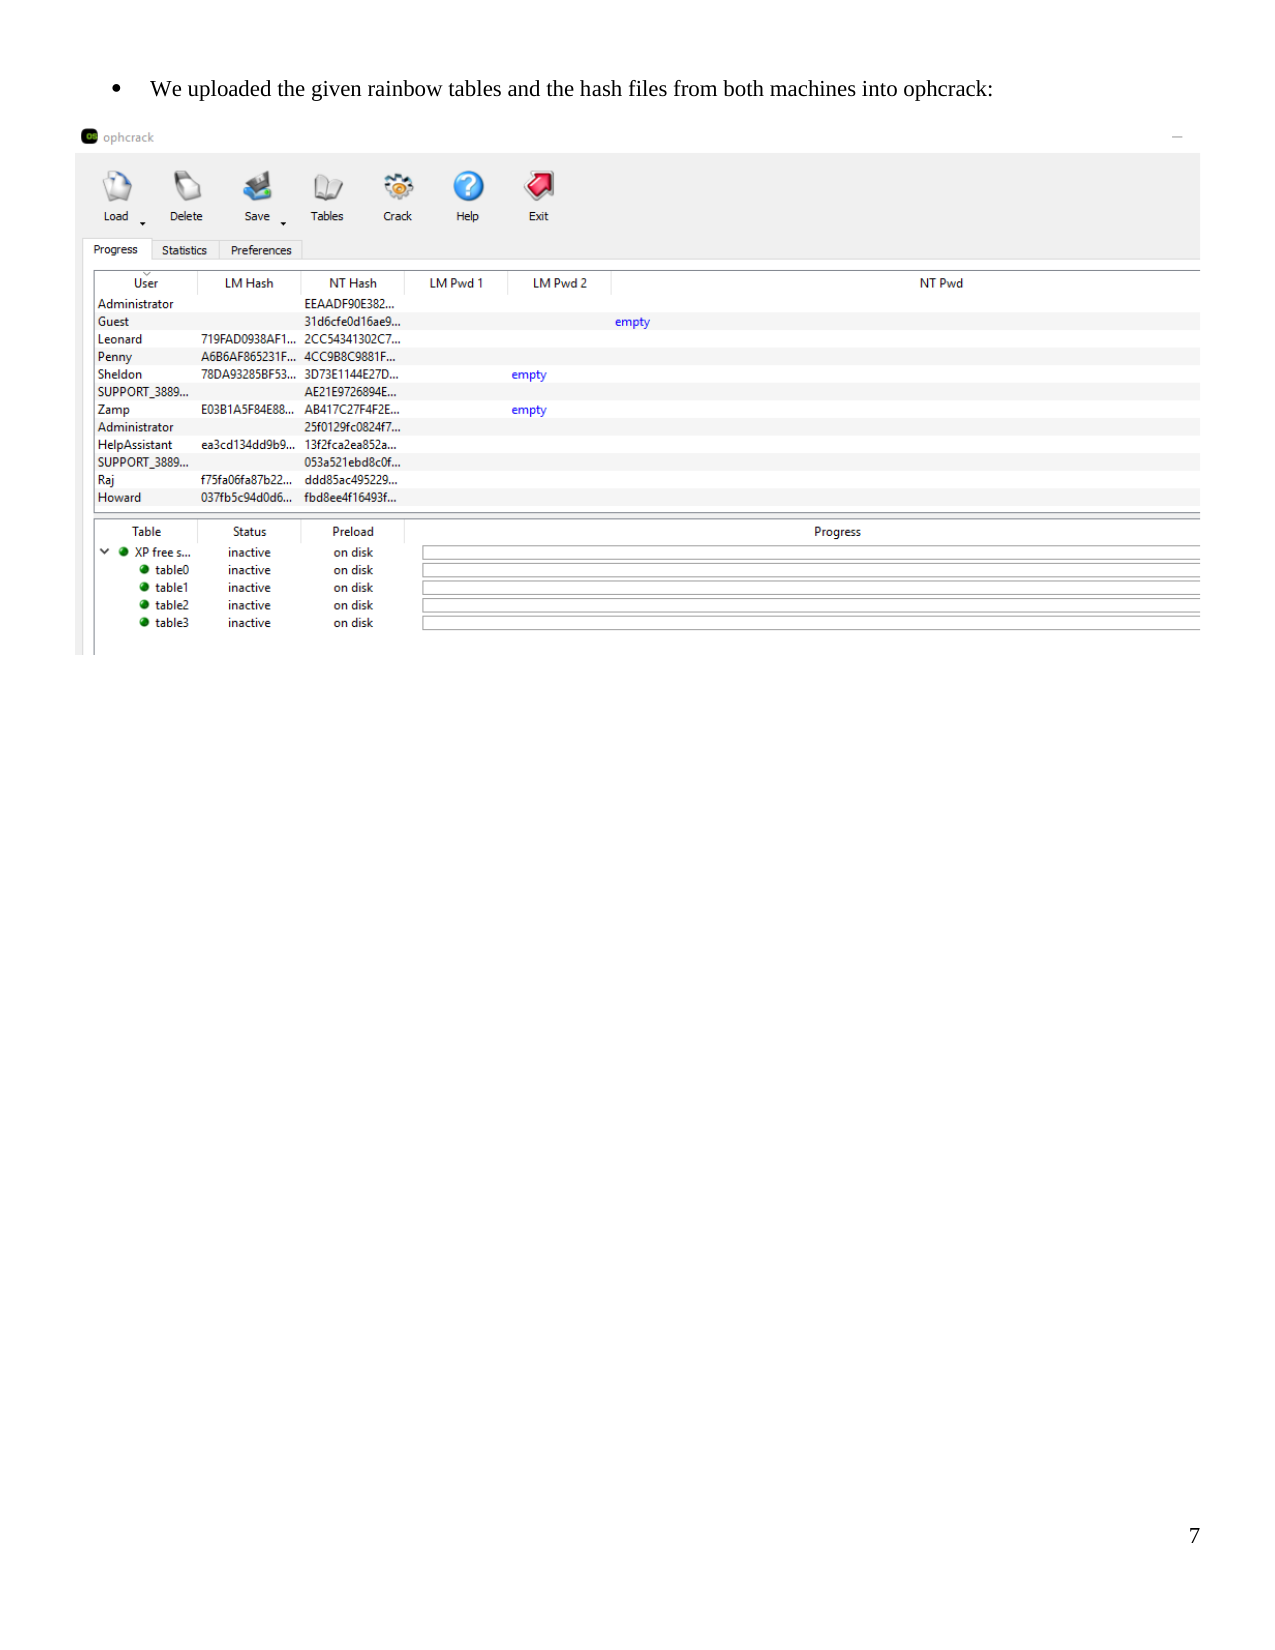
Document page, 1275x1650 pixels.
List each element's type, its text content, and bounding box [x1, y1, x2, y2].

list We uploaded the given rainbow tables and the hash files from both machines into ophcrack: [112, 75, 1200, 101]
picture [75, 123, 1200, 655]
